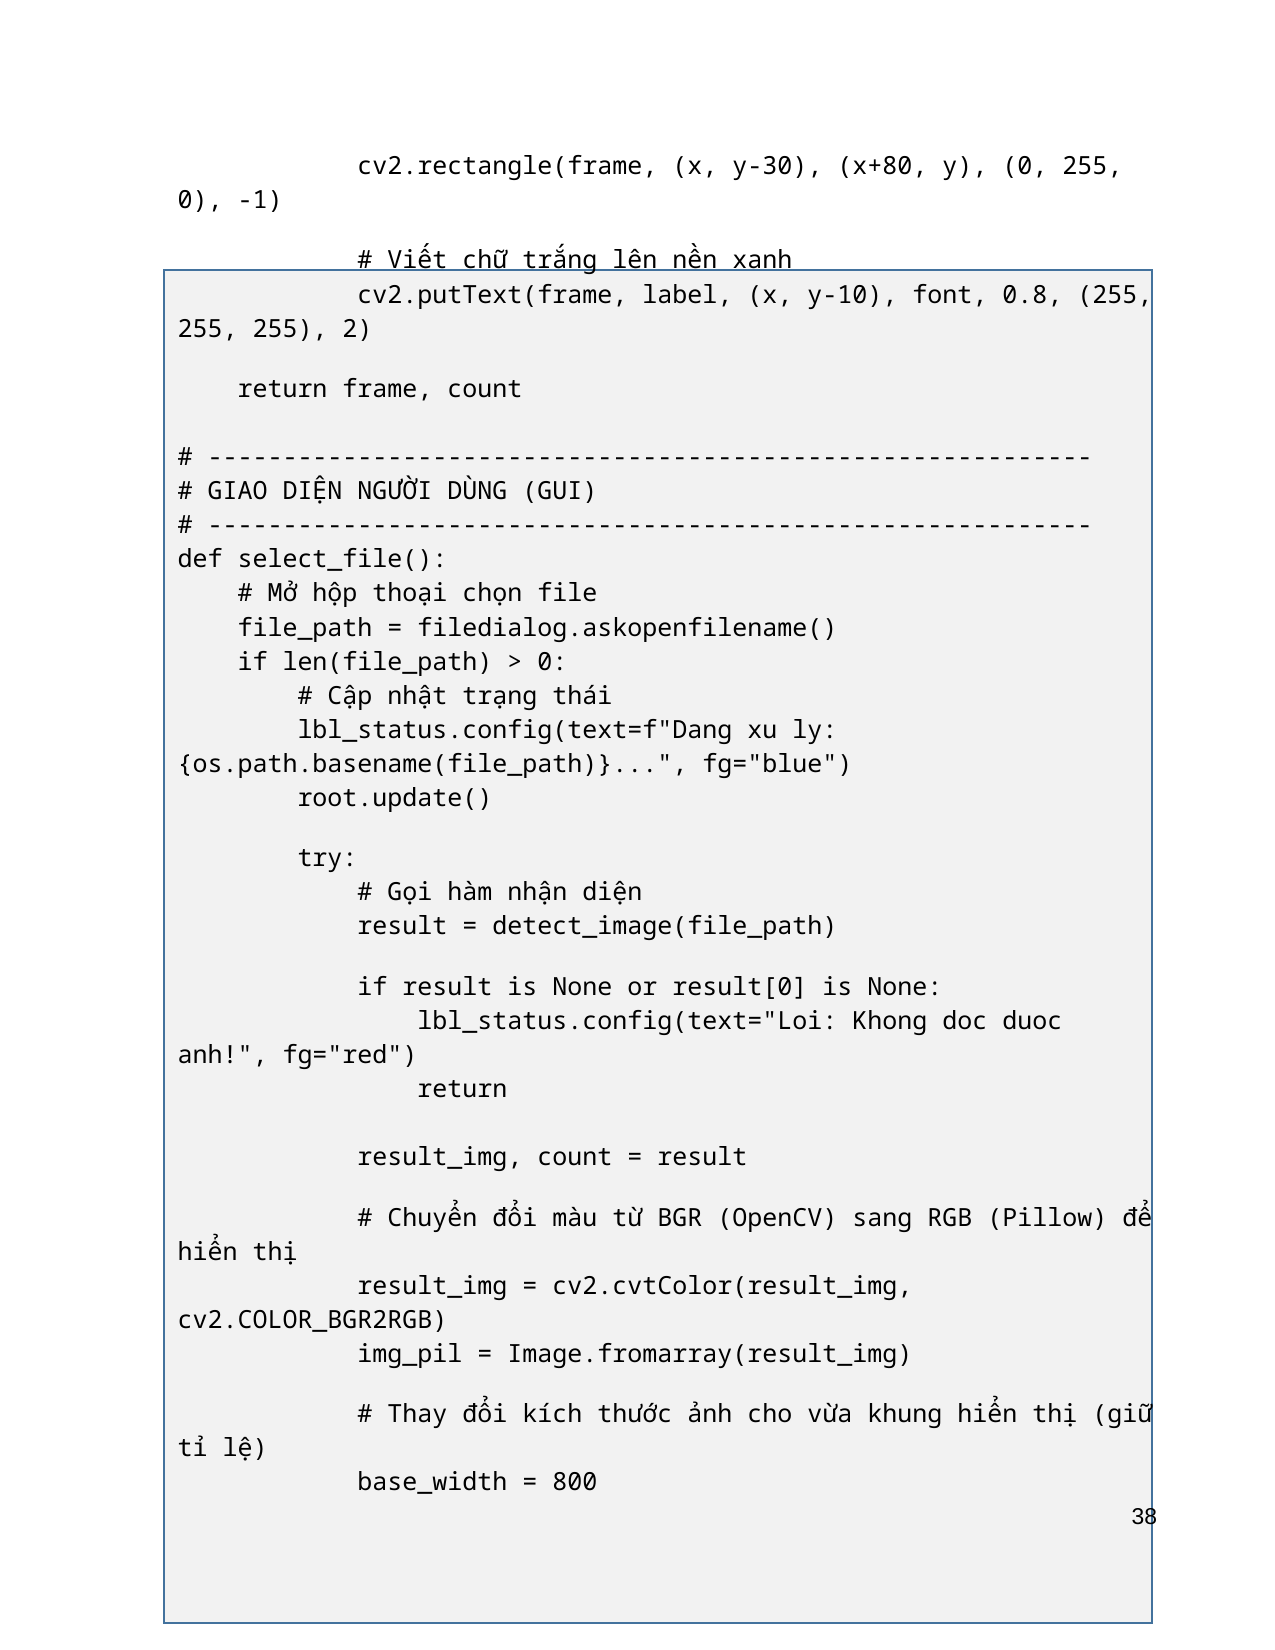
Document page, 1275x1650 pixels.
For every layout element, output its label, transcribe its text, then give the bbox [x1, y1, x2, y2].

text # GIAO DIỆN NGƯỜI DÙNG (GUI) [177, 473, 1157, 507]
text root.update() [177, 779, 1157, 813]
text lbl_status.config(text=f"Dang xu ly: {os.path.basename(file_path)}...", fg="blue") [177, 711, 1157, 779]
text # Gọi hàm nhận diện [177, 874, 1157, 908]
text # ----------------------------------------------------------- [177, 439, 1157, 473]
text if len(file_path) > 0: [177, 643, 1157, 677]
text try: [177, 840, 1157, 874]
text return [177, 1071, 1157, 1105]
text cv2.rectangle(frame, (x, y-30), (x+80, y), (0, 255, 0), -1) [177, 148, 1157, 216]
text # ----------------------------------------------------------- [177, 507, 1157, 541]
text result_img = cv2.cvtColor(result_img, cv2.COLOR_BGR2RGB) [177, 1267, 1157, 1335]
text # Mở hộp thoại chọn file [177, 575, 1157, 609]
text result = detect_image(file_path) [177, 908, 1157, 942]
text # Cập nhật trạng thái [177, 677, 1157, 711]
text def select_file(): [177, 541, 1157, 575]
text return frame, count [177, 371, 1157, 405]
text # Chuyển đổi màu từ BGR (OpenCV) sang RGB (Pillow) để hiển thị [177, 1199, 1157, 1267]
text img_pil = Image.fromarray(result_img) [177, 1335, 1157, 1369]
text cv2.putText(frame, label, (x, y-10), font, 0.8, (255, 255, 255), 2) [177, 276, 1157, 344]
text # Thay đổi kích thước ảnh cho vừa khung hiển thị (giữ tỉ lệ) [177, 1396, 1157, 1464]
text file_path = filedialog.askopenfilename() [177, 609, 1157, 643]
text if result is None or result[0] is None: [177, 968, 1157, 1002]
text result_img, count = result [177, 1139, 1157, 1173]
text lbl_status.config(text="Loi: Khong doc duoc anh!", fg="red") [177, 1002, 1157, 1071]
text # Viết chữ trắng lên nền xanh [177, 242, 1157, 276]
text base_width = 800 [177, 1464, 1157, 1498]
